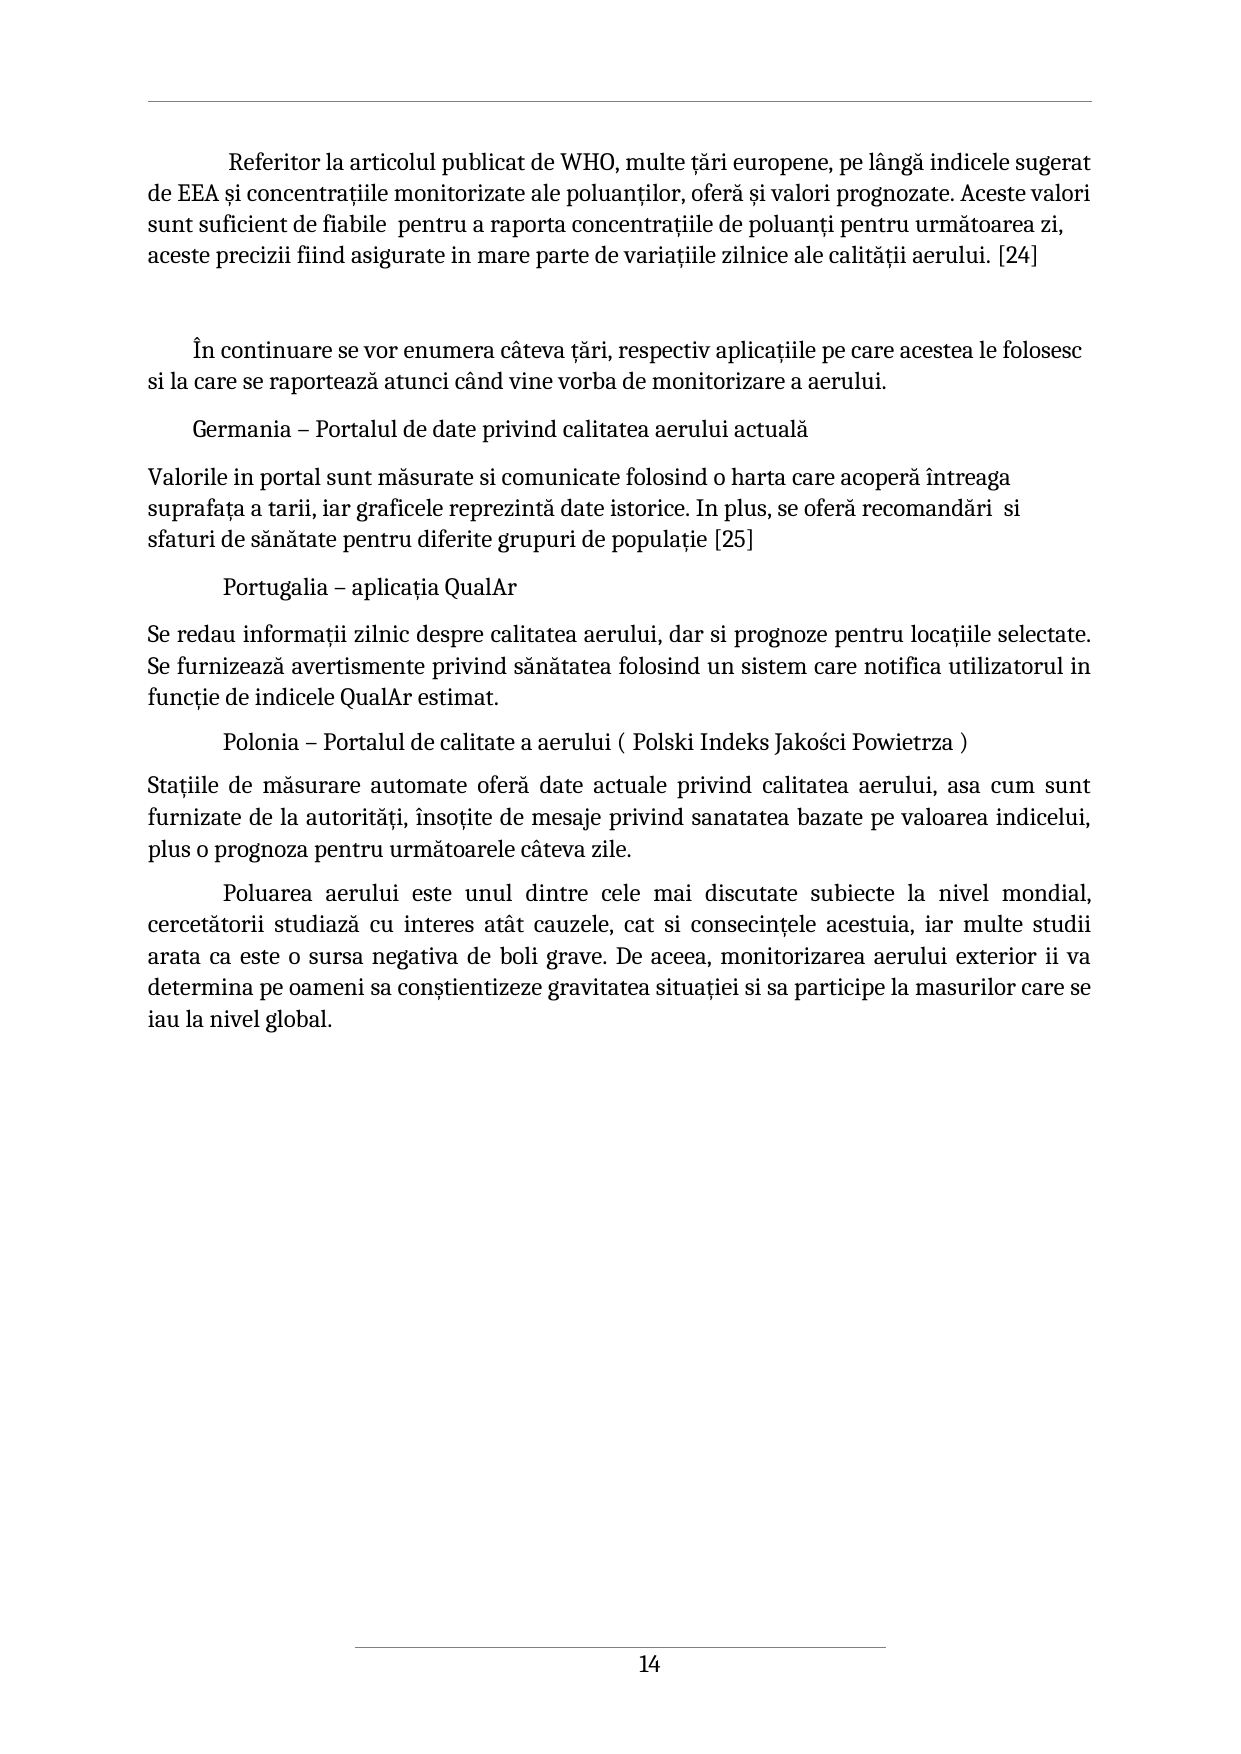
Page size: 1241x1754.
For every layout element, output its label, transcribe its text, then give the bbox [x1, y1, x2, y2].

text În continuare se vor enumera câteva țări, respectiv aplicațiile pe care acestea le folosesc si la care se raportează atunci când vine vorba de monitorizare a aerului. [148, 336, 1092, 396]
text Germania – Portalul de date privind calitatea aerului actuală [148, 415, 1092, 444]
text Polonia – Portalul de calitate a aerului ( Polski Indeks Jakości Powietrza ) [148, 727, 1092, 756]
text Poluarea aerului este unul dintre cele mai discutate subiecte la nivel mondial, cercetătorii studiază cu interes atât cauzele, cat si consecințele acestuia, iar multe studii arata ca este o sursa negativa de boli grave. De aceea, monitorizarea aerului exterior ii va determina pe oameni sa conștientizeze gravitatea situației si sa participe la masurilor care se iau la nivel global. [148, 879, 1092, 1034]
text Referitor la articolul publicat de WHO, multe țări europene, pe lângă indicele sugerat de EEA și concentrațiile monitorizate ale poluanților, oferă și valori prognozate. Aceste valori sunt suficient de fiabile pentru a raporta concentrațiile de poluanți pentru următoarea zi, aceste precizii fiind asigurate in mare parte de variațiile zilnice ale calității aerului. [148, 148, 1092, 269]
text Portugalia – aplicația QualAr [148, 572, 1092, 601]
text Stațiile de măsurare automate oferă date actuale privind calitatea aerului, asa cum sunt furnizate de la autorități, însoțite de mesaje privind sanatatea bazate pe valoarea indicelui, plus o prognoza pentru următoarele câteva zile. [148, 771, 1092, 863]
text Valorile in portal sunt măsurate si comunicate folosind o harta care acoperă întreaga suprafața a tarii, iar graficele reprezintă date istorice. In plus, se oferă recomandări si sfaturi de sănătate pentru diferite grupuri de populație [148, 463, 1092, 553]
text Se redau informații zilnic despre calitatea aerului, dar si prognoze pentru locațiile selectate. Se furnizează avertismente privind sănătatea folosind un sistem care notifica utilizatorul in funcție de indicele QualAr estimat. [148, 620, 1092, 712]
